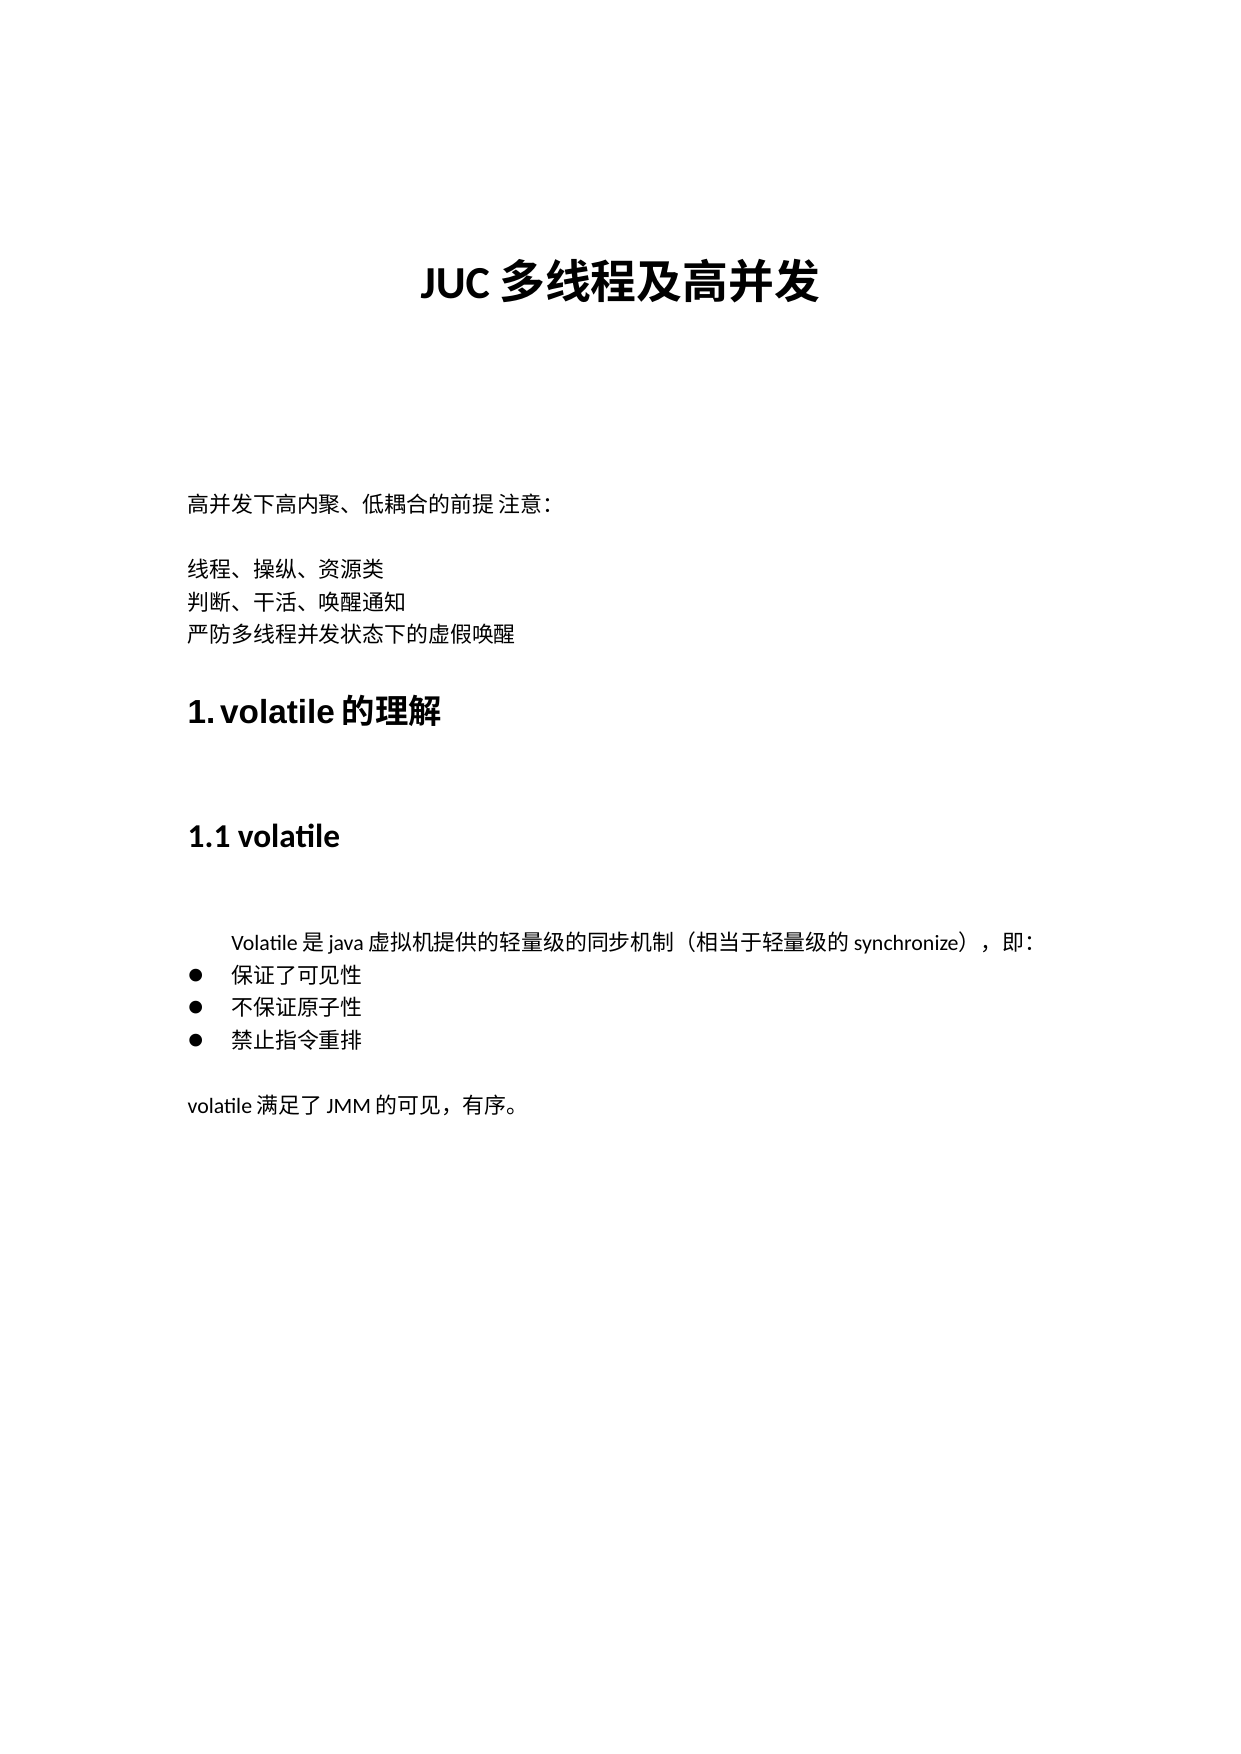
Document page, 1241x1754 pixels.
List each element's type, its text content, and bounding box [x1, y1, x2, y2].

list 不保证原子性 [187, 990, 1053, 1022]
list 禁止指令重排 [187, 1022, 1053, 1055]
subtitle JUC多线程及高并发 [187, 230, 1053, 327]
subtitle volatile的理解 [187, 677, 1053, 742]
list 保证了可见性 [187, 957, 1053, 990]
subtitle volatile [187, 803, 1053, 868]
text Volatile是java虚拟机提供的轻量级的同步机制（相当于轻量级的synchronize），即： [187, 925, 1053, 957]
list volatile满足了JMM的可见，有序。 [187, 1087, 1053, 1120]
text 判断、干活、唤醒通知 [187, 584, 1053, 617]
text 严防多线程并发状态下的虚假唤醒 [187, 617, 1053, 649]
text 线程、操纵、资源类 [187, 552, 1053, 584]
text 高并发下高内聚、低耦合的前提 注意： [187, 487, 1053, 519]
